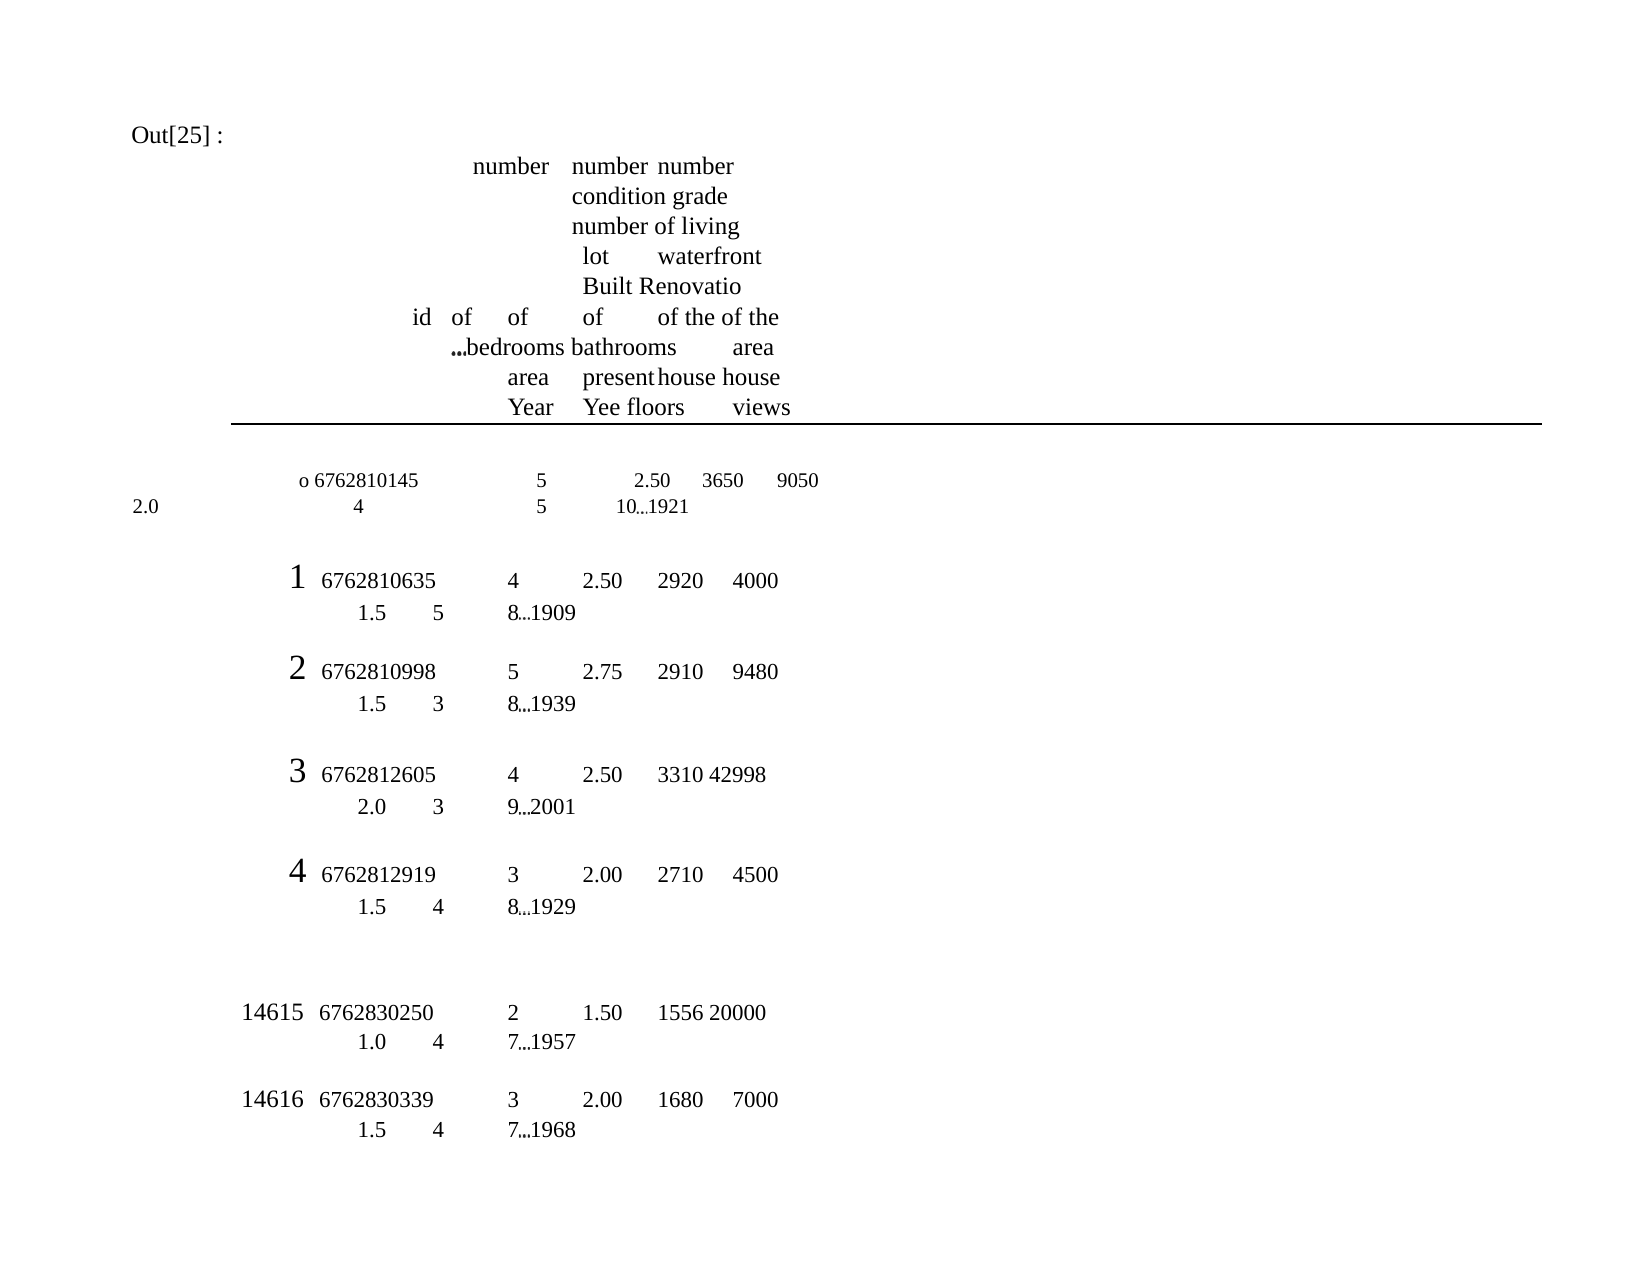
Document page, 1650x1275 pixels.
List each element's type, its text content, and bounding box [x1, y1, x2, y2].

list 6762810998 5 2.75 2910 9480 1.5 3 81939 [289, 647, 794, 716]
list 6762812605 4 2.50 3310 42998 2.0 3 92001 [289, 750, 794, 819]
picture [518, 1134, 530, 1138]
picture [518, 708, 530, 712]
text id of of of of the of the bedrooms bathrooms area area present house house Year Yee floors views [412, 302, 794, 421]
picture [518, 911, 530, 915]
picture [451, 351, 467, 356]
text o 6762810145 5 2.50 3650 9050 2.0 4 5 101921 [132, 468, 794, 518]
list 6762812919 3 2.00 2710 4500 1.5 4 81929 [289, 849, 794, 919]
text Out[25] : [131, 120, 794, 149]
list 6762810635 4 2.50 2920 4000 1.5 5 81909 [289, 555, 794, 625]
list 6762830339 3 2.00 1680 7000 1.5 4 71968 [241, 1084, 794, 1142]
list 6762830250 2 1.50 1556 20000 1.0 4 71957 [241, 997, 794, 1054]
text number number number condition grade number of living lot waterfront Built Renovatio [473, 151, 794, 300]
